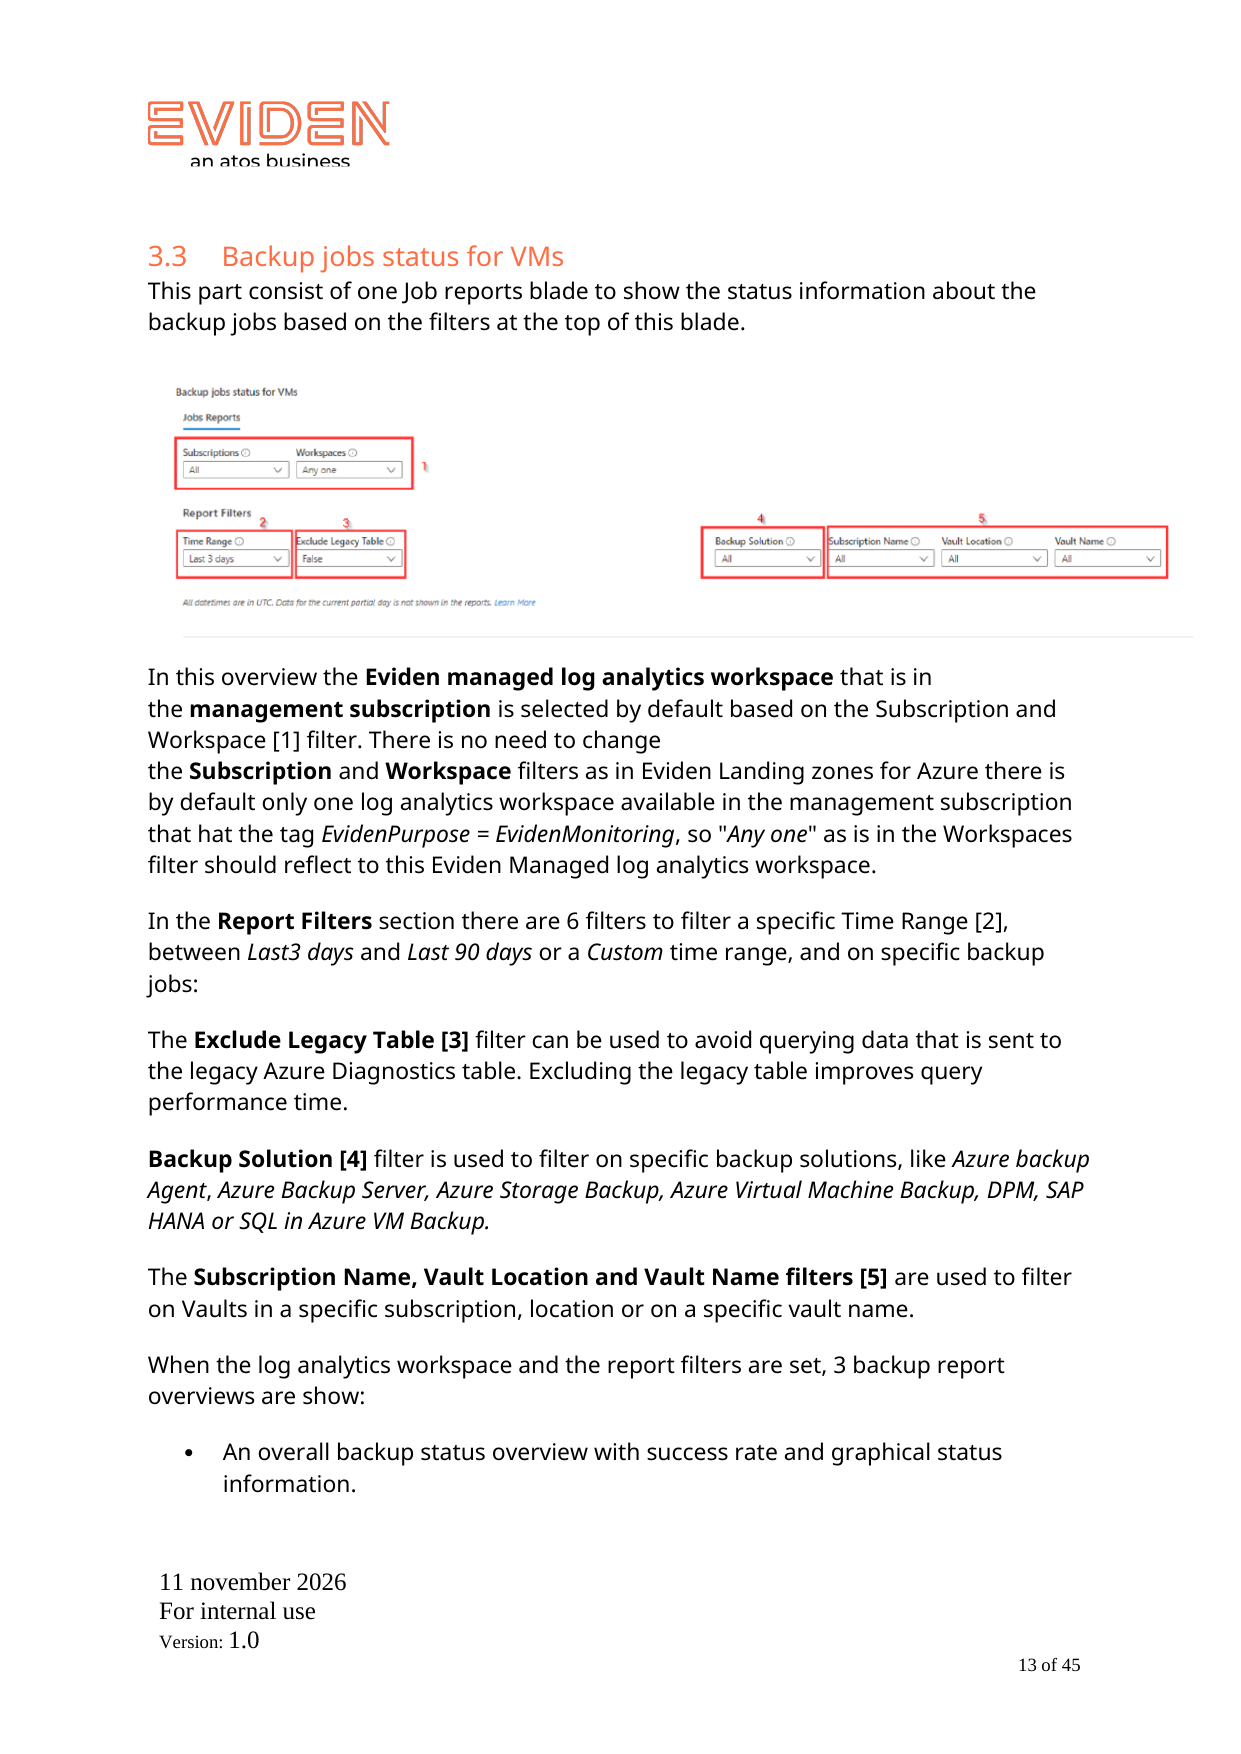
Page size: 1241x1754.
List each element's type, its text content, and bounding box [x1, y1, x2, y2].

picture [147, 101, 390, 167]
text In this overview the Eviden managed log analytics workspace that is in the management subscription is selected by default based on the Subscription and Workspace [1] filter. There is no need to change the Subscription and Workspace filters as in Eviden Landing zones for Azure there is by default only one log analytics workspace available in the management subscription that hat the tag EvidenPurpose = EvidenMonitoring, so "Any one" as is in the Workspaces filter should reflect to this Eviden Managed log analytics workspace. [148, 661, 1093, 880]
text In the Report Filters section there are 6 filters to filter a specific Time Range [2], between Last3 days and Last 90 days or a Custom time range, and on specific backup jobs: [148, 905, 1093, 999]
subtitle Backup jobs status for VMs [148, 236, 1093, 274]
text The Subscription Name, Vault Location and Vault Name filters [5] are used to filter on Vaults in a specific subscription, location or on a specific vault name. [148, 1261, 1093, 1324]
picture [147, 362, 1194, 643]
text This part consist of one Job reports blade to show the status information about the backup jobs based on the filters at the top of this blade. [148, 274, 1093, 337]
text The Exclude Legacy Table [3] filter can be used to avoid querying data that is sent to the legacy Azure Diagnostics table. Excluding the legacy table improves query performance time. [148, 1024, 1093, 1117]
text Backup Solution [4] filter is used to filter on specific backup solutions, like Azure backup Agent, Azure Backup Server, Azure Storage Backup, Azure Virtual Machine Backup, DPM, SAP HANA or SQL in Azure VM Backup. [148, 1142, 1093, 1236]
text When the log analytics workspace and the report filters are set, 3 backup report overviews are show: [148, 1349, 1093, 1411]
list An overall backup status overview with success rate and graphical status information. [185, 1436, 1093, 1499]
